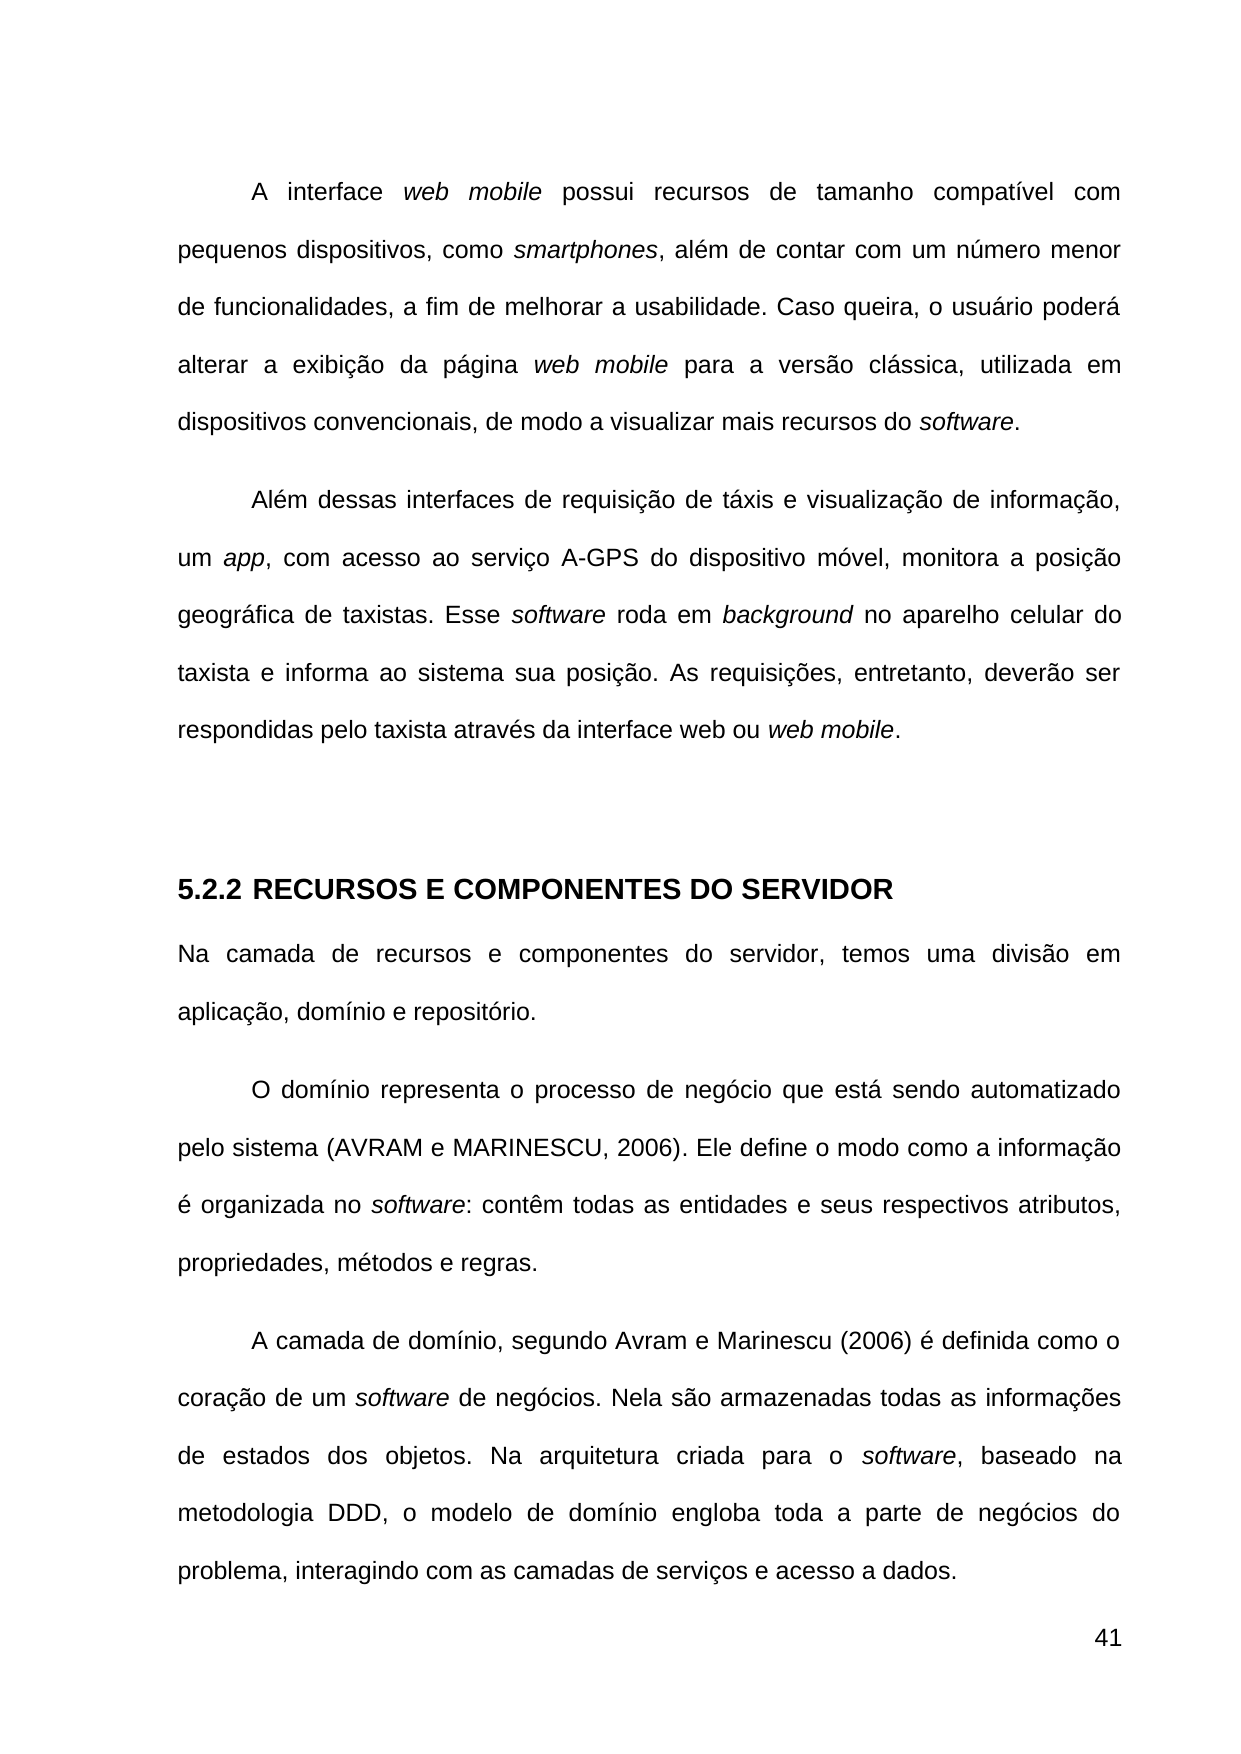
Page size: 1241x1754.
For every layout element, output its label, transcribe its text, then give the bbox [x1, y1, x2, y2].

text A interface web mobile possui recursos de tamanho compatível com pequenos dispositivos, como smartphones, além de contar com um número menor de funcionalidades, a fim de melhorar a usabilidade. Caso queira, o usuário poderá alterar a exibição da página web mobile para a versão clássica, utilizada em dispositivos convencionais, de modo a visualizar mais recursos do software. [177, 177, 1122, 436]
text Na camada de recursos e componentes do servidor, temos uma divisão em aplicação, domínio e repositório. [177, 939, 1122, 1026]
text Além dessas interfaces de requisição de táxis e visualização de informação, um app, com acesso ao serviço A-GPS do dispositivo móvel, monitora a posição geográfica de taxistas. Esse software roda em background no aparelho celular do taxista e informa ao sistema sua posição. As requisições, entretanto, deverão ser respondidas pelo taxista através da interface web ou web mobile. [177, 486, 1122, 744]
subtitle RECURSOS E COMPONENTES DO SERVIDOR [177, 872, 1122, 906]
text A camada de domínio, segundo Avram e Marinescu (2006) é definida como o coração de um software de negócios. Nela são armazenadas todas as informações de estados dos objetos. Na arquitetura criada para o software, baseado na metodologia DDD, o modelo de domínio engloba toda a parte de negócios do problema, interagindo com as camadas de serviços e acesso a dados. [177, 1326, 1122, 1585]
text O domínio representa o processo de negócio que está sendo automatizado pelo sistema . Ele define o modo como a informação é organizada no software: contêm todas as entidades e seus respectivos atributos, propriedades, métodos e regras. [177, 1075, 1122, 1276]
